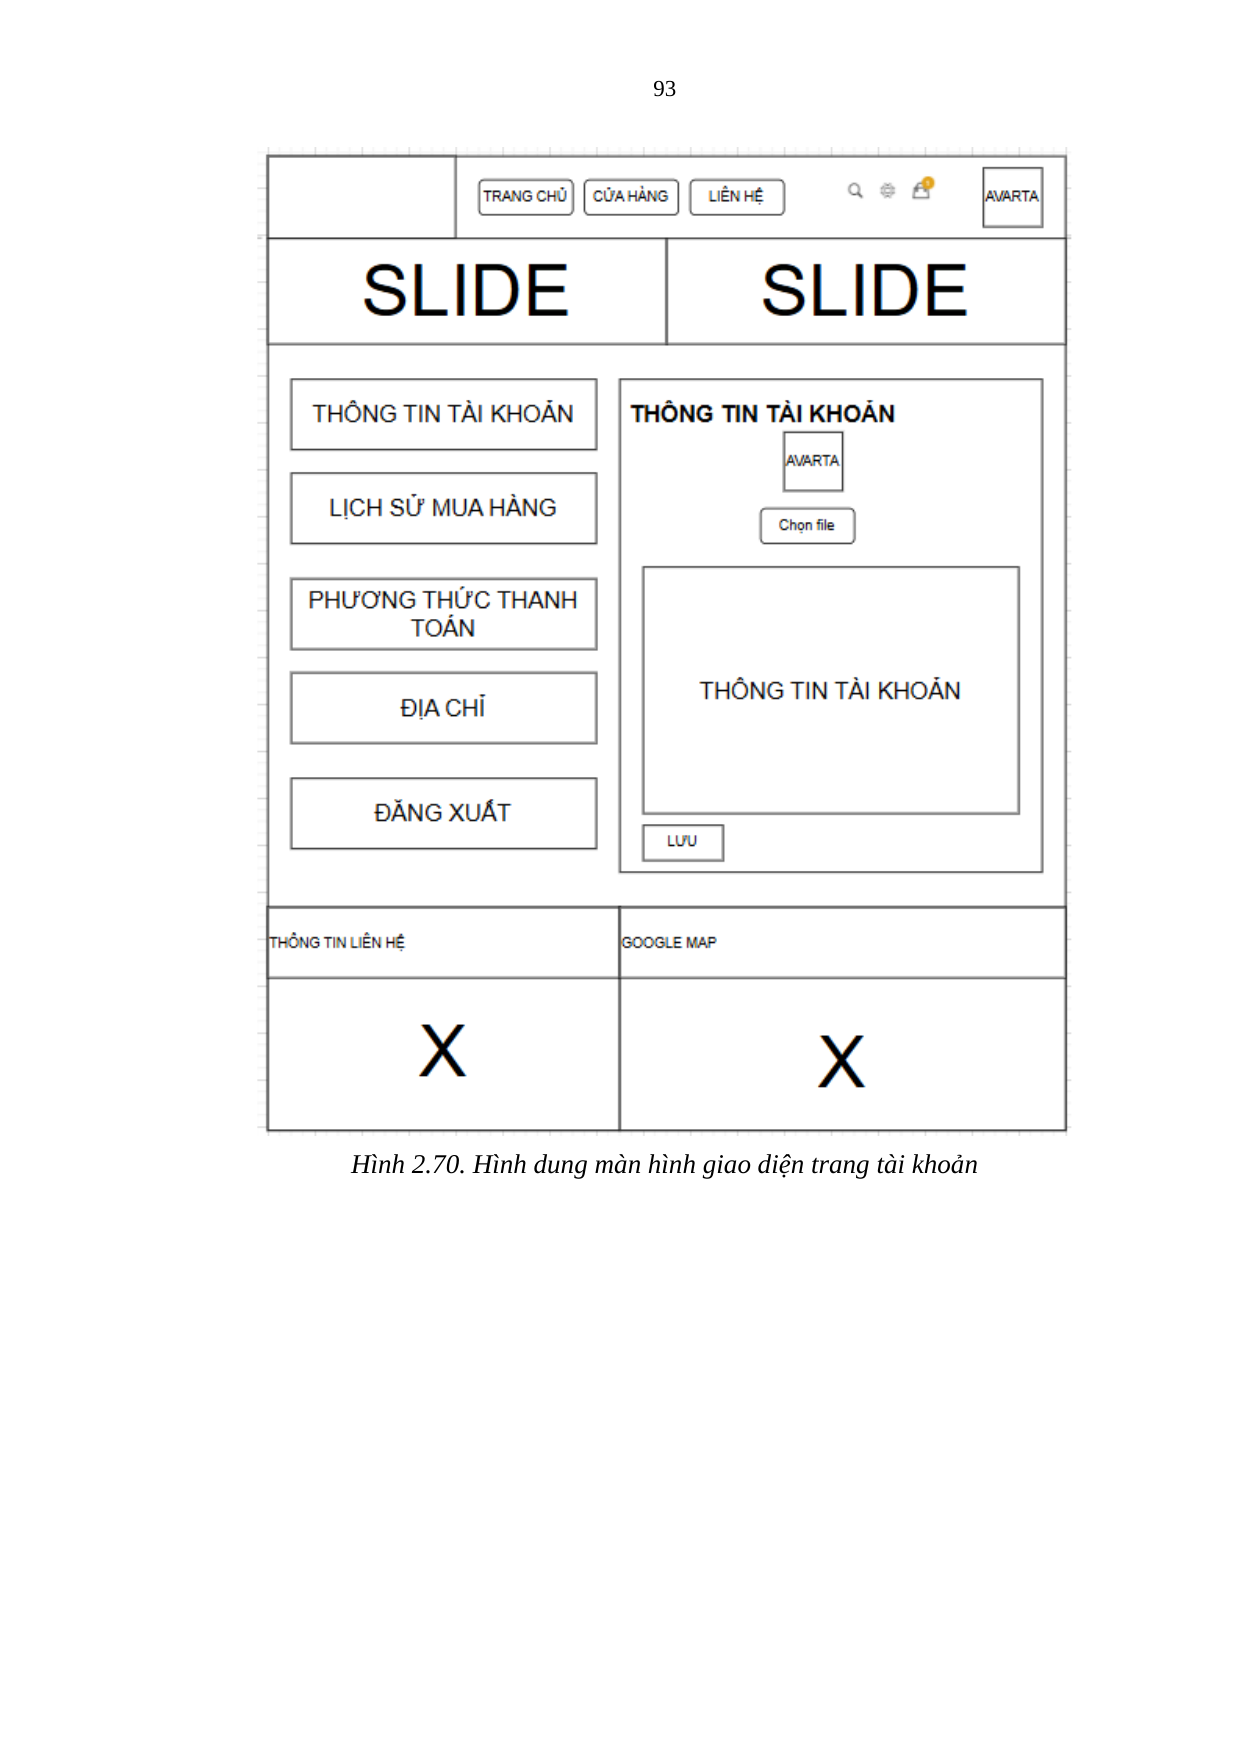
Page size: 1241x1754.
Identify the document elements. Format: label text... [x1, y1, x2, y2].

text Hình 2.70. Hình dung màn hình giao diện trang tài khoản [207, 1148, 1122, 1179]
picture [257, 147, 1072, 1136]
